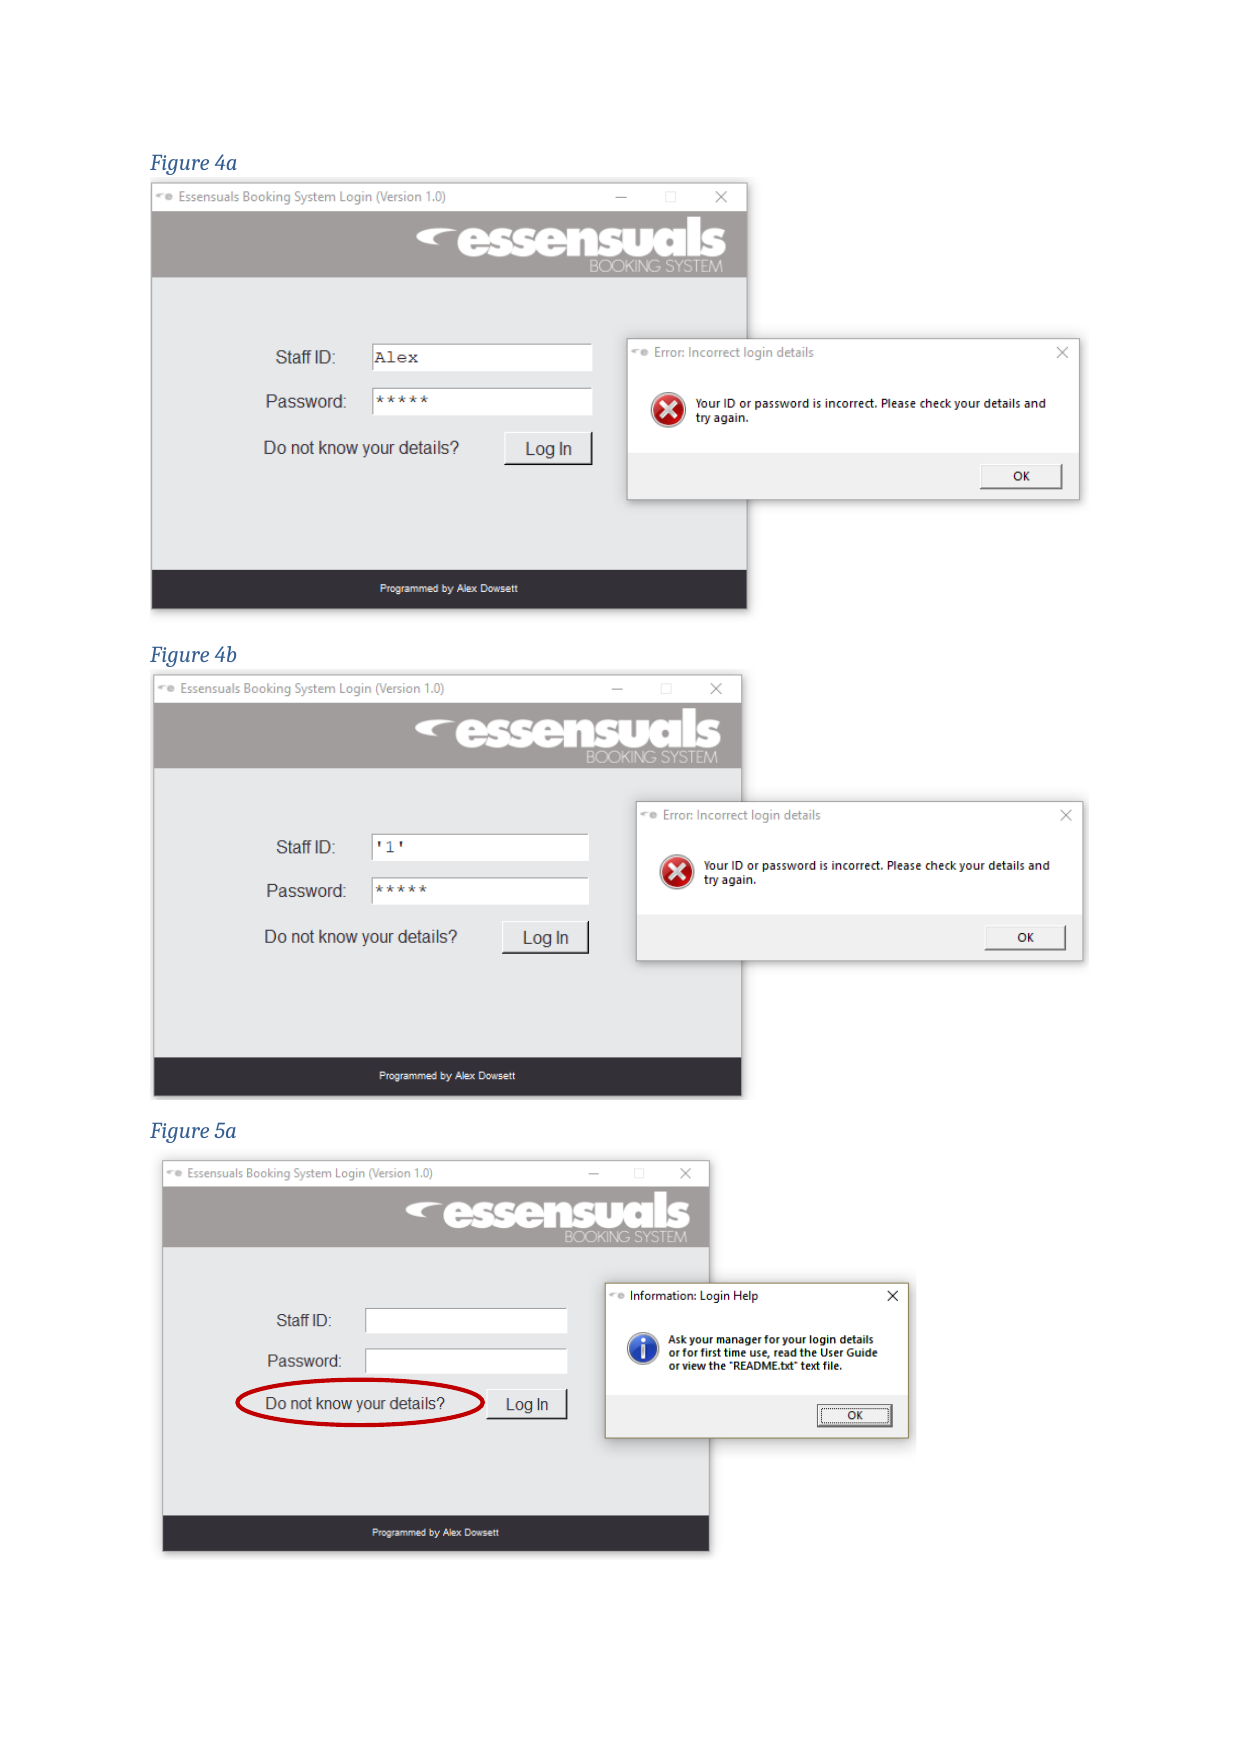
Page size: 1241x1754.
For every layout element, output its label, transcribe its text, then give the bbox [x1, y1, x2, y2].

picture [150, 1145, 917, 1560]
picture [150, 177, 1089, 624]
subtitle Figure 4a [150, 150, 1090, 176]
subtitle Figure 4b [150, 642, 1090, 668]
subtitle Figure 5a [150, 1117, 1090, 1144]
picture [150, 669, 1089, 1100]
